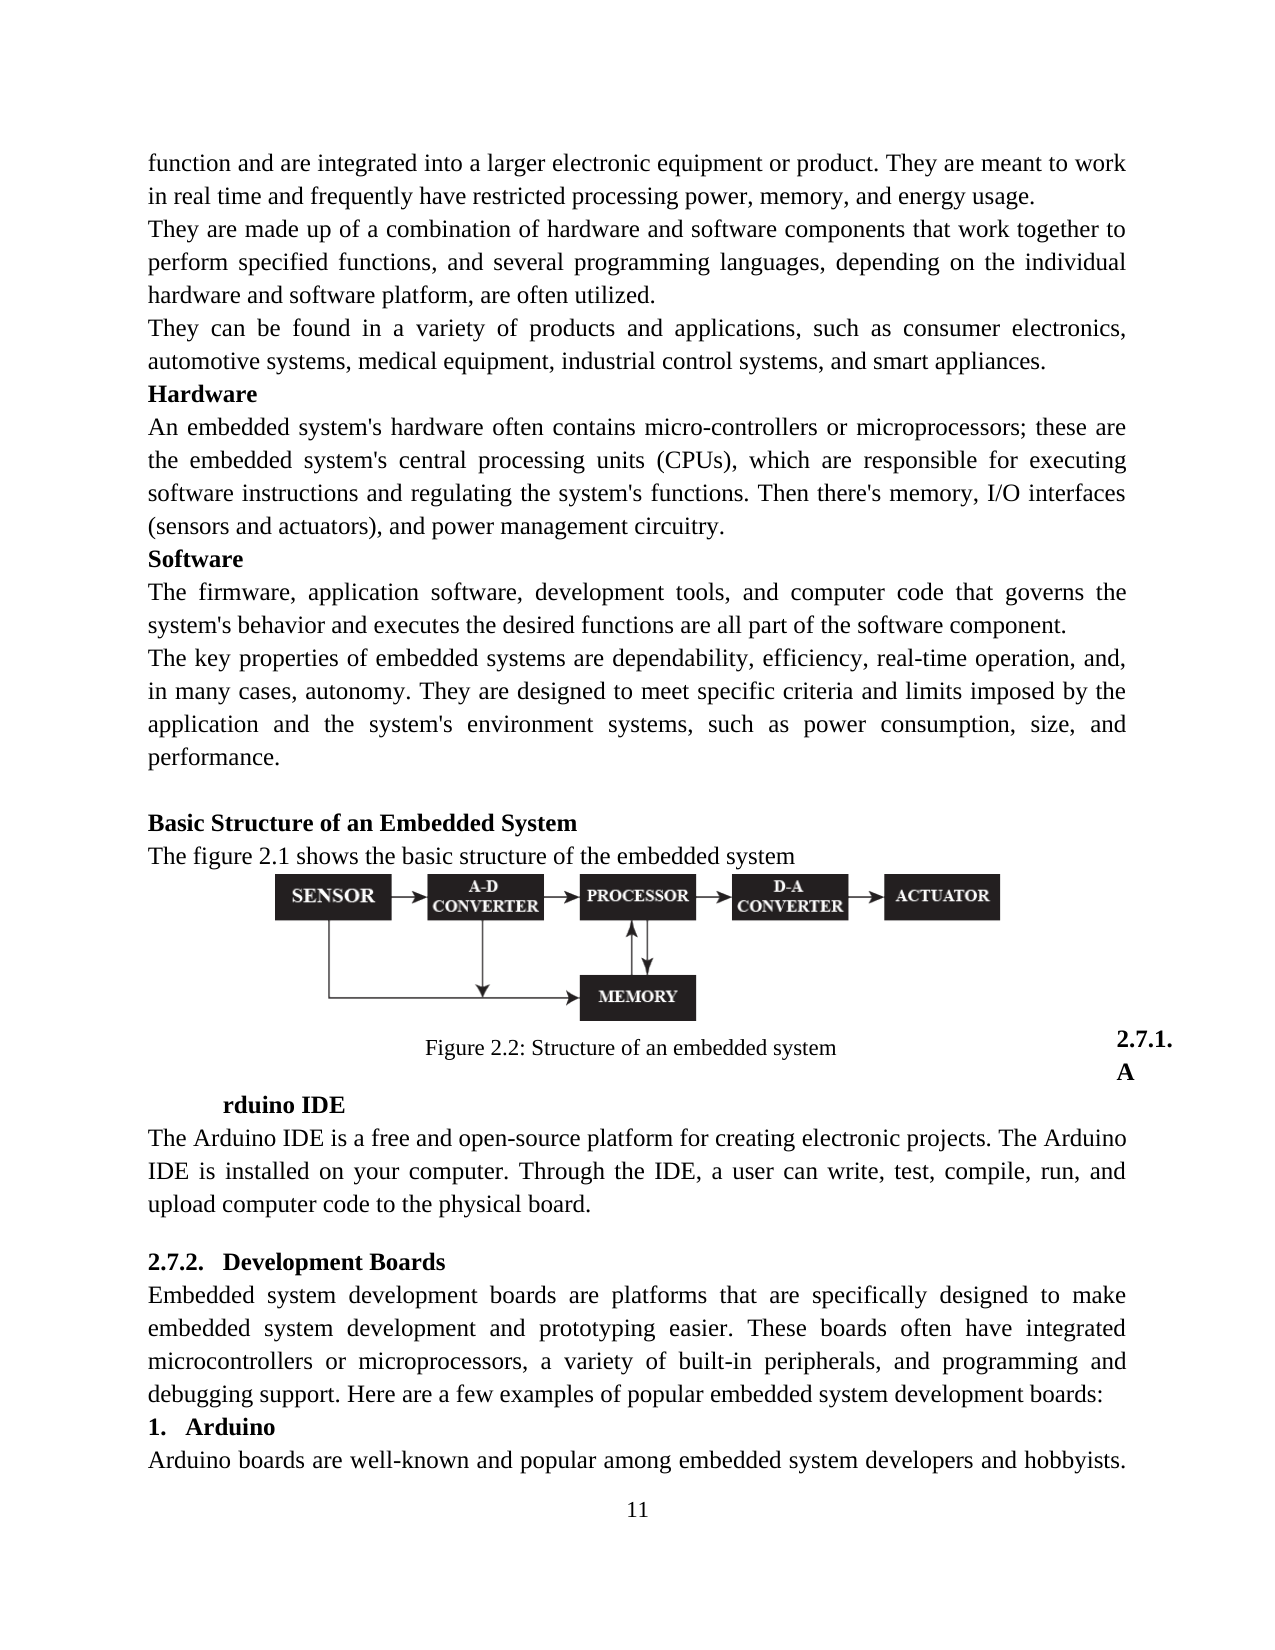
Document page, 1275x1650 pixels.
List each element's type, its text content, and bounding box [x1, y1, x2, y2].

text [148, 148, 1127, 209]
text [148, 1446, 1127, 1474]
text Hardware [148, 379, 1127, 408]
text They are made up of a combination of hardware and software components that work together to perform specified functions, and several programming languages, depending on the individual hardware and software platform, are often utilized. [148, 214, 1127, 308]
text The firmware, application software, development tools, and computer code that governs the system's behavior and executes the desired functions are all part of the software component. [148, 577, 1127, 639]
text They can be found in a variety of products and applications, such as consumer electronics, automotive systems, medical equipment, industrial control systems, and smart appliances. [148, 313, 1127, 374]
subtitle Development Boards [148, 1247, 1127, 1276]
text The Arduino IDE is a free and open-source platform for creating electronic projects. The Arduino IDE is installed on your computer. Through the IDE, a user can write, test, compile, run, and upload computer code to the physical board. [148, 1123, 1127, 1218]
text Basic Structure of an Embedded System [148, 808, 1127, 837]
text Embedded system development boards are platforms that are specifically designed to make embedded system development and prototyping easier. These boards often have integrated microcontrollers or microprocessors, a variety of built-in peripherals, and programming and debugging support. Here are a few examples of popular embedded system development boards: [148, 1280, 1127, 1408]
list Arduino [148, 1412, 1127, 1441]
text An embedded system's hardware often contains micro-controllers or microprocessors; these are the embedded system's central processing units (CPUs), which are responsible for executing software instructions and regulating the system's functions. Then there's memory, I/O interfaces (sensors and actuators), and power management circuitry. [148, 412, 1127, 540]
text Software [148, 544, 1127, 573]
subtitle Arduino IDE [148, 1024, 1127, 1119]
picture [275, 874, 1001, 1021]
text The key properties of embedded systems are dependability, efficiency, real-time operation, and, in many cases, autonomy. They are designed to meet specific criteria and limits imposed by the application and the system's environment systems, such as power consumption, size, and performance. [148, 643, 1127, 771]
text The figure 2.1 shows the basic structure of the embedded system [148, 841, 1127, 870]
